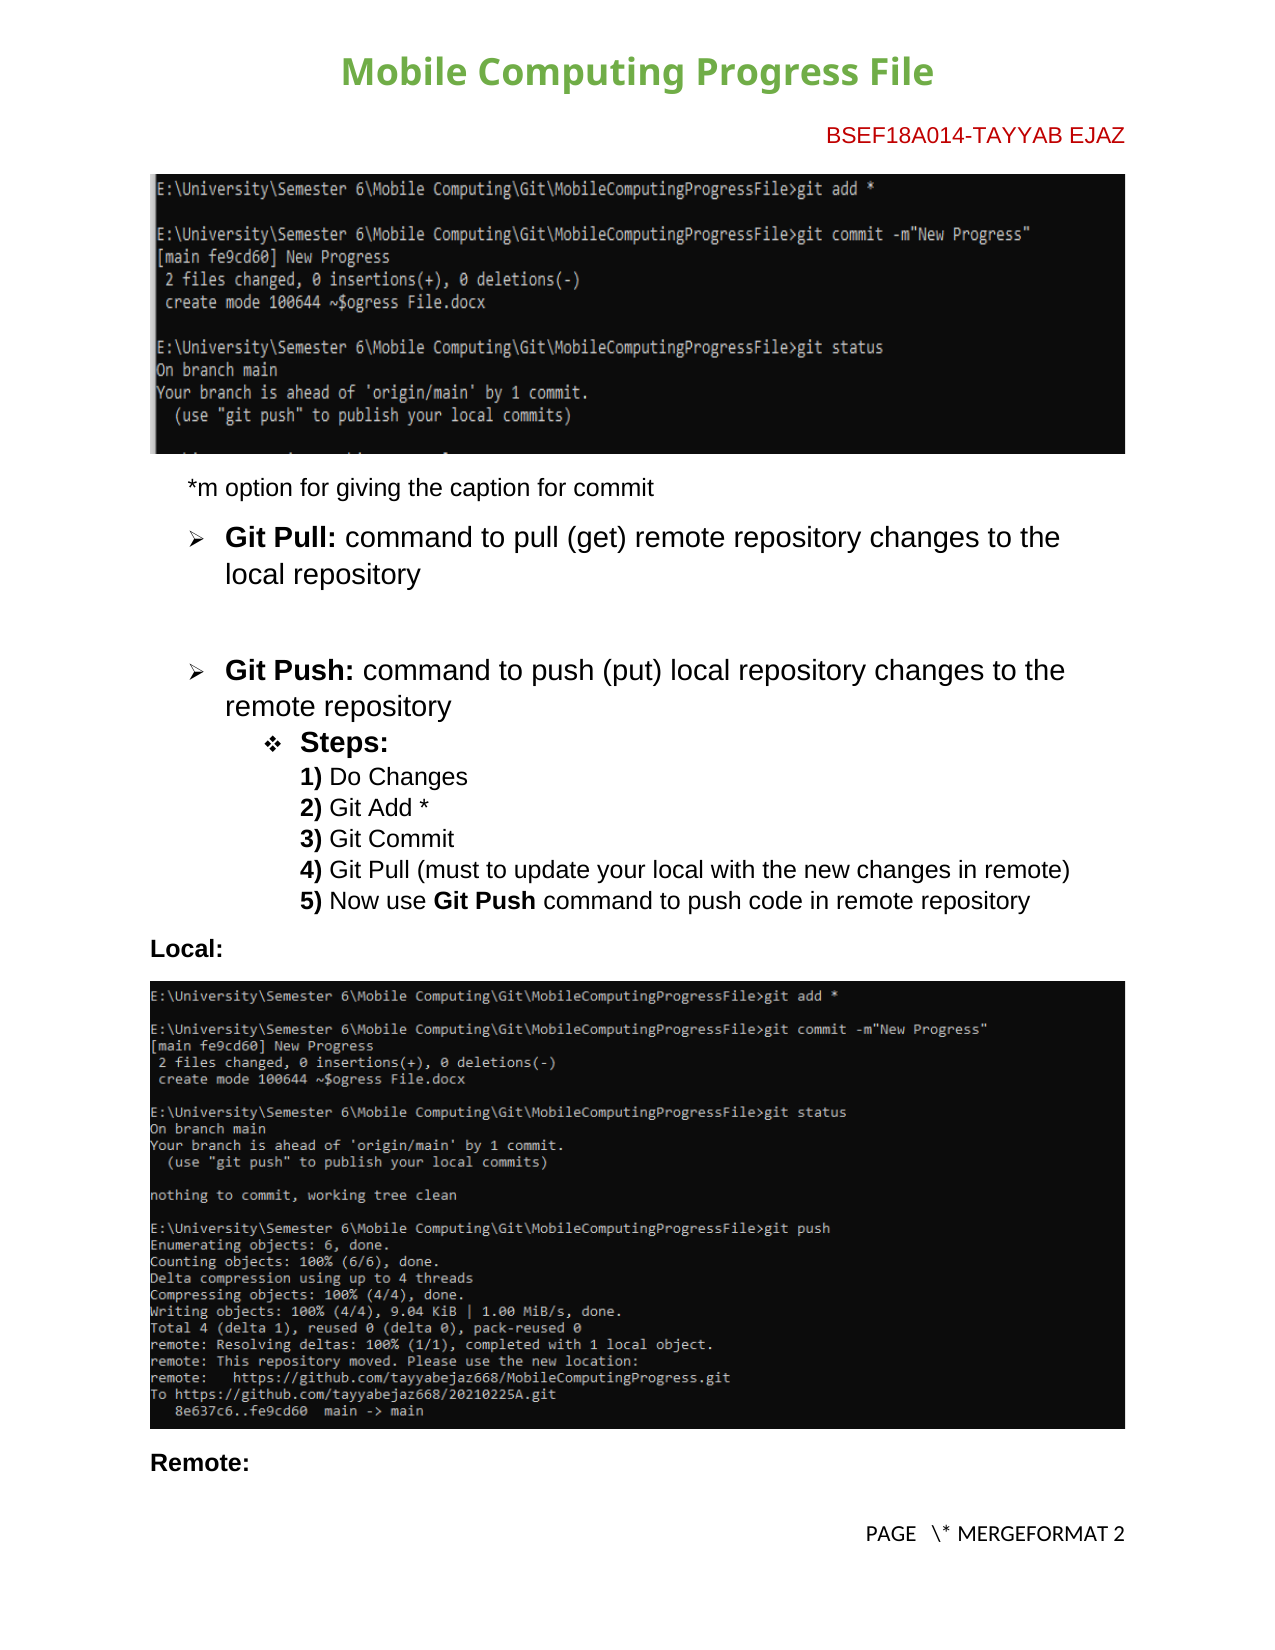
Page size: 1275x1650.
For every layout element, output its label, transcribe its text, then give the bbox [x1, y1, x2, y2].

text *m option for giving the caption for commit [187, 473, 1125, 502]
picture [150, 981, 1125, 1429]
list 5) Now use Git Push command to push code in remote repository [300, 886, 1125, 914]
list Git Pull: command to pull (get) remote repository changes to the local repository [187, 521, 1125, 590]
list Steps: [262, 726, 1125, 759]
list 4) Git Pull (must to update your local with the new changes in remote) [300, 855, 1125, 883]
text Remote: [150, 1448, 1125, 1476]
list 1) Do Changes 2) Git Add * 3) Git Commit [300, 762, 1125, 852]
picture [150, 174, 1125, 454]
list Git Push: command to push (put) local repository changes to the remote repository [187, 653, 1125, 723]
text Local: [150, 933, 1125, 962]
